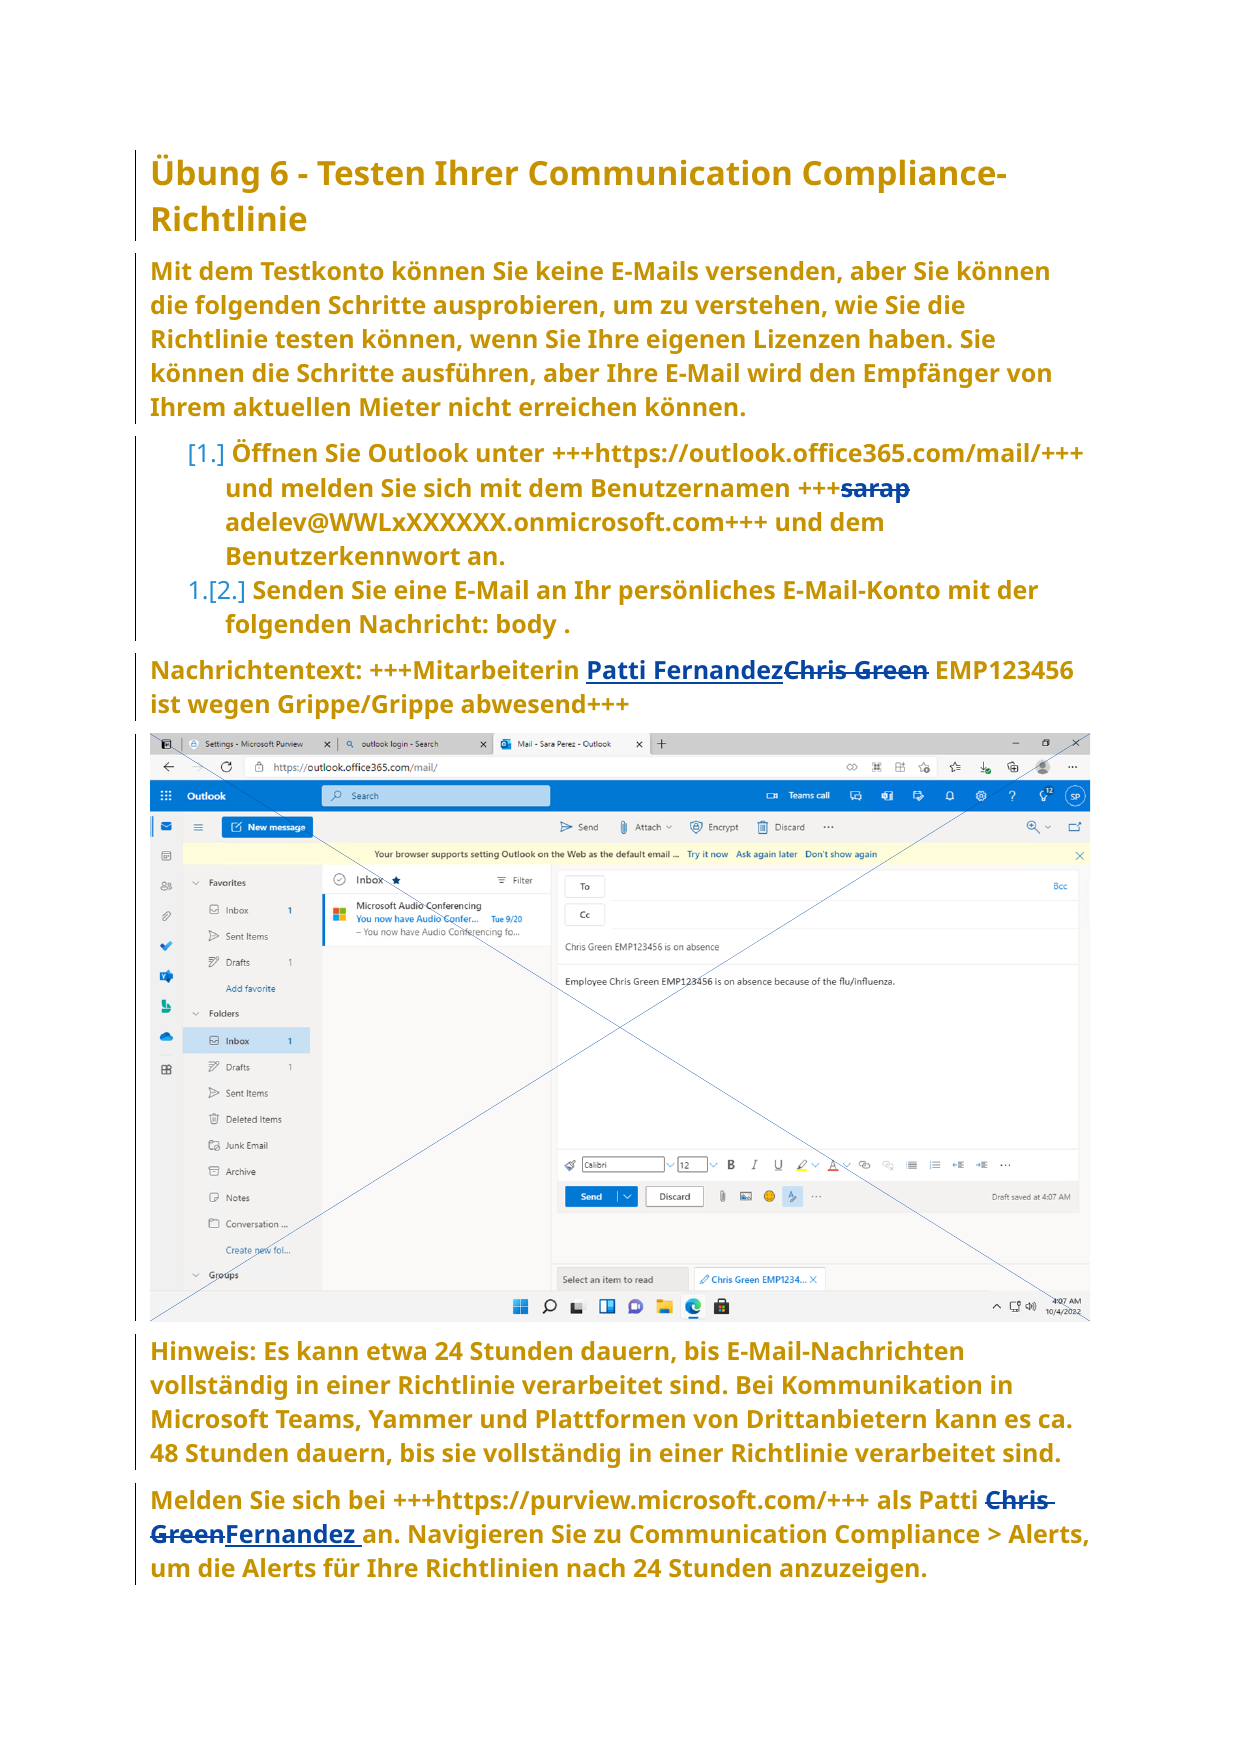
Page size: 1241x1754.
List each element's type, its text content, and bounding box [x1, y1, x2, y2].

picture [151, 733, 1089, 1026]
list Senden Sie eine E-Mail an Ihr persönliches E-Mail-Konto mit der folgenden Nachricht: body . [187, 572, 1090, 641]
picture [151, 1029, 1089, 1322]
picture [622, 734, 1091, 1320]
picture [150, 735, 618, 1320]
subtitle Übung 6 - Testen Ihrer Communication Compliance-Richtlinie [150, 150, 1090, 241]
list Öffnen Sie Outlook unter +++https://outlook.office365.com/mail/+++ und melden Sie sich mit dem Benutzernamen +++ adelev@WWLxXXXXXX.onmicrosoft.com+++ und dem Benutzerkennwort an. [187, 436, 1090, 572]
text Hinweis: Es kann etwa 24 Stunden dauern, bis E-Mail-Nachrichten vollständig in einer Richtlinie verarbeitet sind. Bei Kommunikation in Microsoft Teams, Yammer und Plattformen von Drittanbietern kann es ca. 48 Stunden dauern, bis sie vollständig in einer Richtlinie verarbeitet sind. [150, 1334, 1090, 1470]
text Mit dem Testkonto können Sie keine E-Mails versenden, aber Sie können die folgenden Schritte ausprobieren, um zu verstehen, wie Sie die Richtlinie testen können, wenn Sie Ihre eigenen Lizenzen haben. Sie können die Schritte ausführen, aber Ihre E-Mail wird den Empfänger von Ihrem aktuellen Mieter nicht erreichen können. [150, 253, 1090, 424]
text Nachrichtentext: +++Mitarbeiterin EMP123456 ist wegen Grippe/Grippe abwesend+++ [150, 653, 1090, 721]
text Melden Sie sich bei +++https://purview.microsoft.com/+++ als Patti an. Navigieren Sie zu Communication Compliance > Alerts, um die Alerts für Ihre Richtlinien nach 24 Stunden anzuzeigen. [150, 1482, 1090, 1585]
